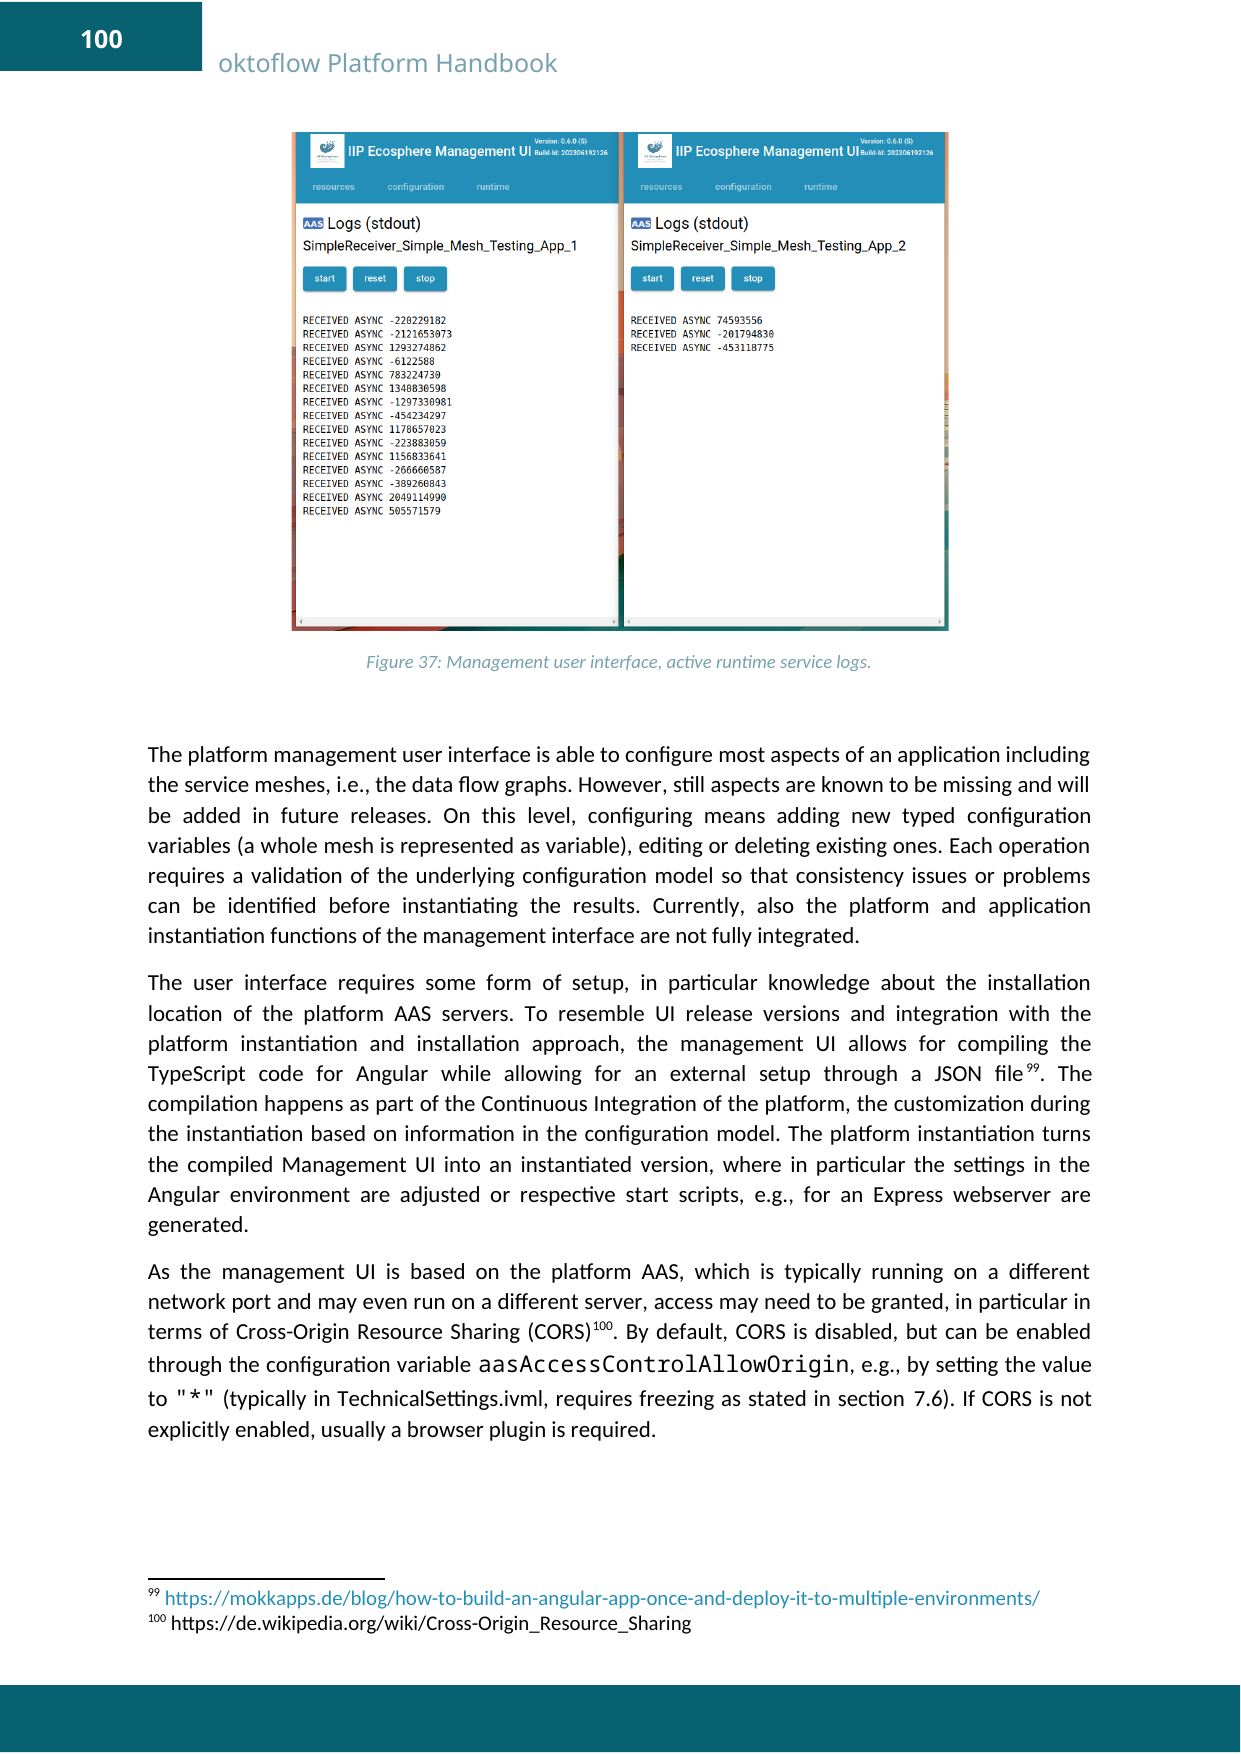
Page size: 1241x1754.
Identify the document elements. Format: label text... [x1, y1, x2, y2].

text Figure 37: Management user interface, active runtime service logs. [148, 650, 1093, 673]
text The user interface requires some form of setup, in particular knowledge about the installation location of the platform AAS servers. To resemble UI release versions and integration with the platform instantiation and installation approach, the management UI allows for compiling the TypeScript code for Angular while allowing for an external setup through a JSON file. The compilation happens as part of the Continuous Integration of the platform, the customization during the instantiation based on information in the configuration model. The platform instantiation turns the compiled Management UI into an instantiated version, where in particular the settings in the Angular environment are adjusted or respective start scripts, e.g., for an Express webserver are generated. [148, 968, 1093, 1238]
text As the management UI is based on the platform AAS, which is typically running on a different network port and may even run on a different server, access may need to be granted, in particular in terms of Cross-Origin Resource Sharing (CORS). By default, CORS is disabled, but can be enabled through the configuration variable aasAccessControlAllowOrigin, e.g., by setting the value to "*" (typically in TechnicalSettings.ivml, requires freezing as stated in section 7.6). If CORS is not explicitly enabled, usually a browser plugin is required. [148, 1257, 1093, 1443]
text The platform management user interface is able to configure most aspects of an application including the service meshes, i.e., the data flow graphs. However, still aspects are known to be missing and will be added in future releases. On this level, configuring means adding new typed configuration variables (a whole mesh is represented as variable), editing or deleting existing ones. Each operation requires a validation of the underlying configuration model so that consistency issues or problems can be identified before instantiating the results. Currently, also the platform and application instantiation functions of the management interface are not fully integrated. [148, 740, 1093, 950]
picture [291, 132, 949, 631]
